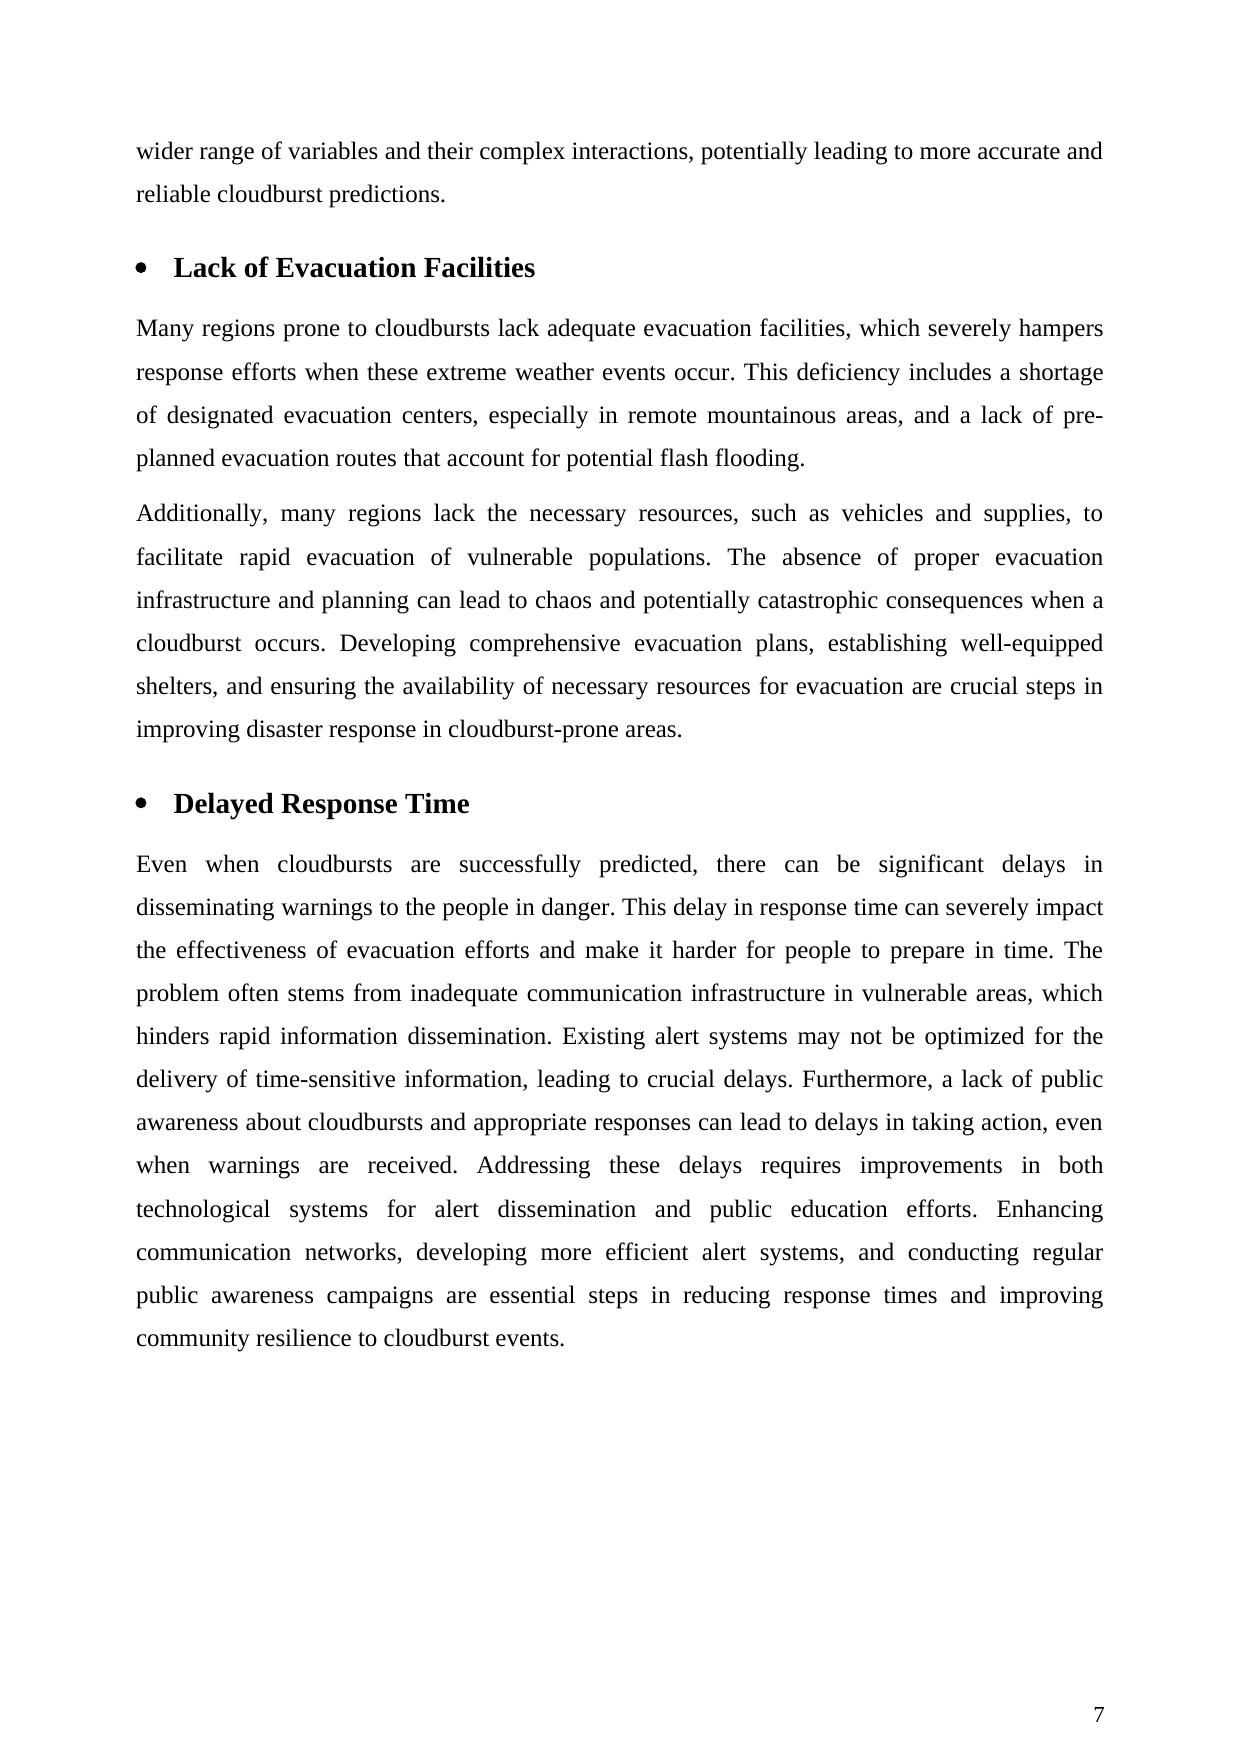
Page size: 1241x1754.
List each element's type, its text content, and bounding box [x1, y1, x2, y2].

list Lack of Evacuation Facilities [136, 251, 1104, 284]
text Many regions prone to cloudbursts lack adequate evacuation facilities, which severely hampers response efforts when these extreme weather events occur. This deficiency includes a shortage of designated evacuation centers, especially in remote mountainous areas, and a lack of pre-planned evacuation routes that account for potential flash flooding. [136, 313, 1104, 472]
text Even when cloudbursts are successfully predicted, there can be significant delays in disseminating warnings to the people in danger. This delay in response time can severely impact the effectiveness of evacuation efforts and make it harder for people to prepare in time. The problem often stems from inadequate communication infrastructure in vulnerable areas, which hinders rapid information dissemination. Existing alert systems may not be optimized for the delivery of time-sensitive information, leading to crucial delays. Furthermore, a lack of public awareness about cloudbursts and appropriate responses can lead to delays in taking action, even when warnings are received. Addressing these delays requires improvements in both technological systems for alert dissemination and public education efforts. Enhancing communication networks, developing more efficient alert systems, and conducting regular public awareness campaigns are essential steps in reducing response times and improving community resilience to cloudburst events. [136, 849, 1104, 1352]
text Additionally, many regions lack the necessary resources, such as vehicles and supplies, to facilitate rapid evacuation of vulnerable populations. The absence of proper evacuation infrastructure and planning can lead to chaos and potentially catastrophic consequences when a cloudburst occurs. Developing comprehensive evacuation plans, establishing well-equipped shelters, and ensuring the availability of necessary resources for evacuation are crucial steps in improving disaster response in cloudburst-prone areas. [136, 498, 1104, 743]
list Delayed Response Time [136, 786, 1104, 819]
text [136, 136, 1104, 208]
